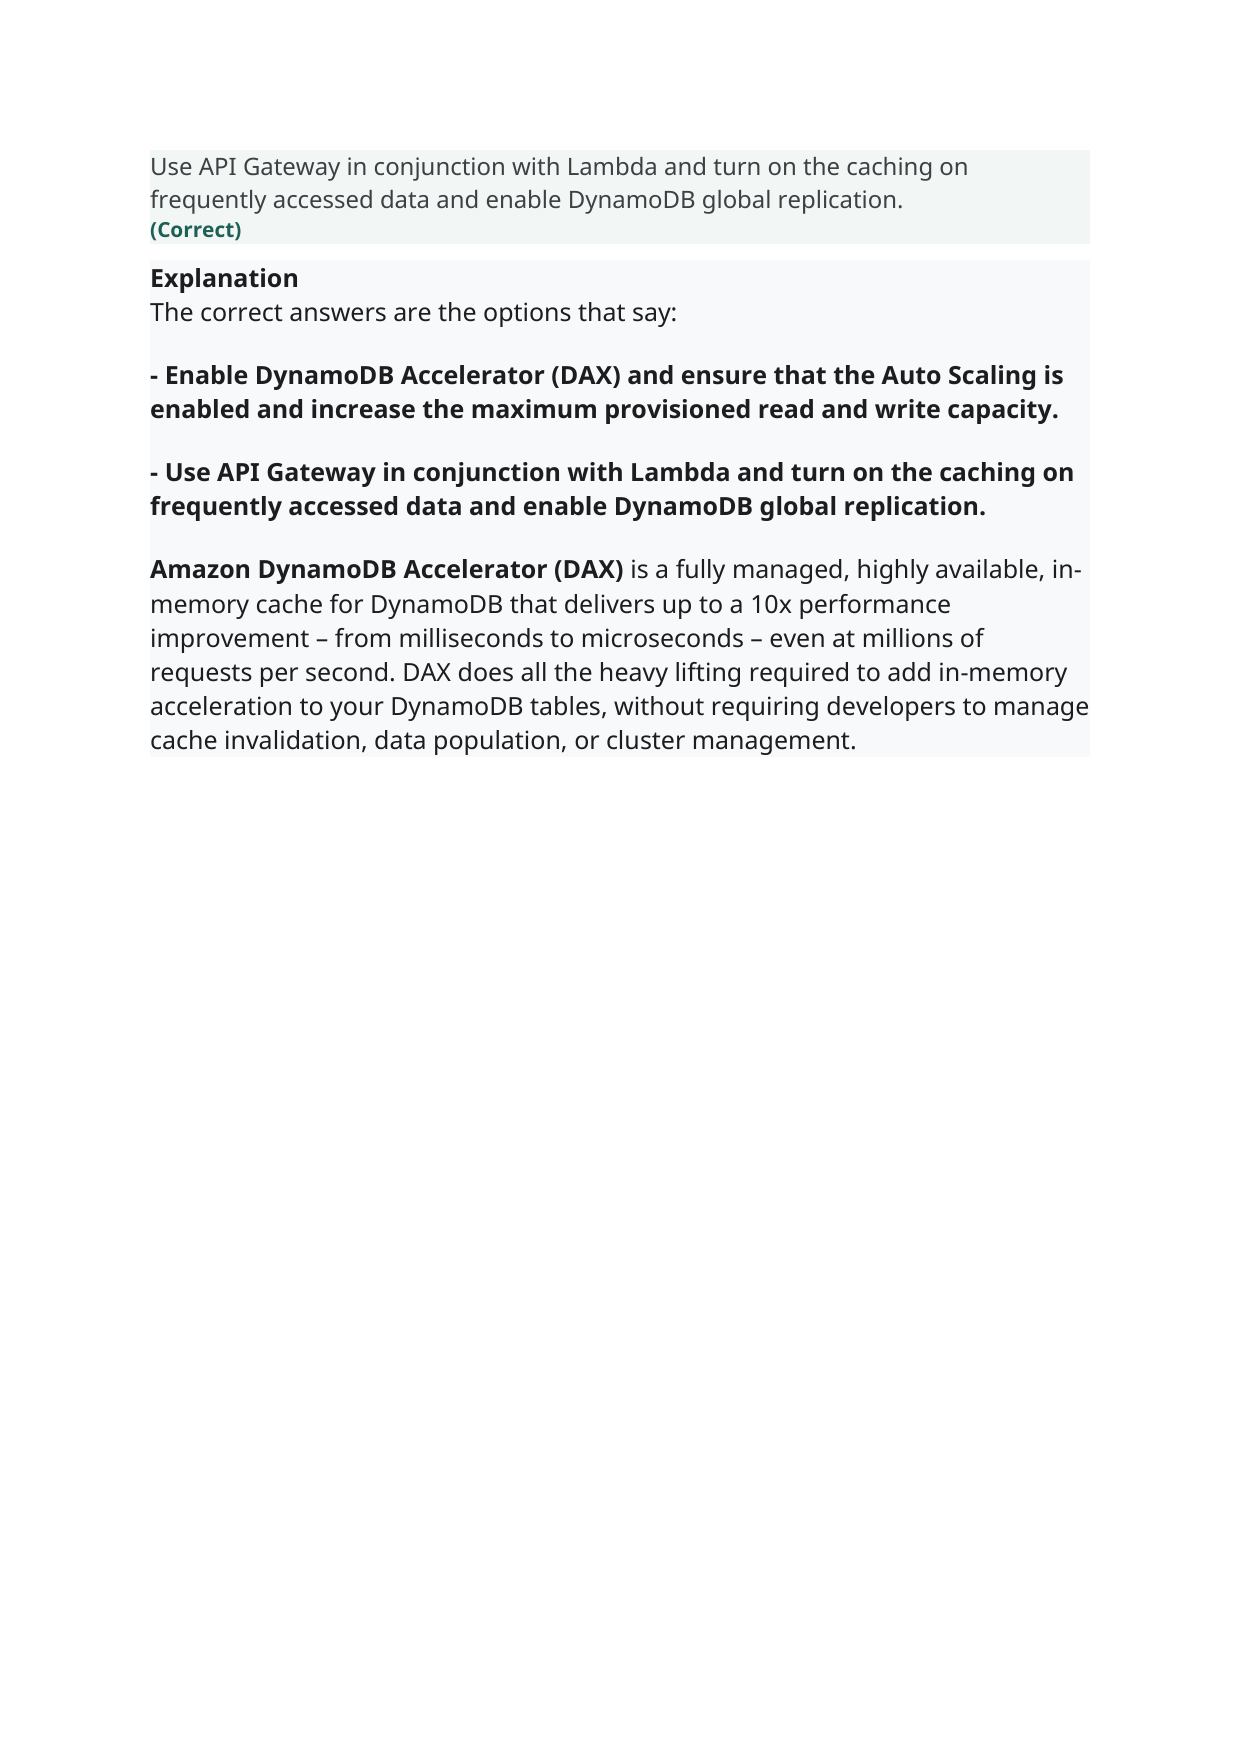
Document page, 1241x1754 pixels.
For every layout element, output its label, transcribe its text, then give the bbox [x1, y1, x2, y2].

text - Use API Gateway in conjunction with Lambda and turn on the caching on frequently accessed data and enable DynamoDB global replication. [150, 455, 1090, 523]
text Amazon DynamoDB Accelerator (DAX) is a fully managed, highly available, in-memory cache for DynamoDB that delivers up to a 10x performance improvement – from milliseconds to microseconds – even at millions of requests per second. DAX does all the heavy lifting required to add in-memory acceleration to your DynamoDB tables, without requiring developers to manage cache invalidation, data population, or cluster management. [150, 552, 1090, 757]
text - Enable DynamoDB Accelerator (DAX) and ensure that the Auto Scaling is enabled and increase the maximum provisioned read and write capacity. [150, 358, 1090, 426]
text Explanation [150, 260, 1090, 294]
text (Correct) [150, 215, 1090, 244]
text The correct answers are the options that say: [150, 294, 1090, 328]
text Use API Gateway in conjunction with Lambda and turn on the caching on frequently accessed data and enable DynamoDB global replication. [150, 150, 1090, 215]
